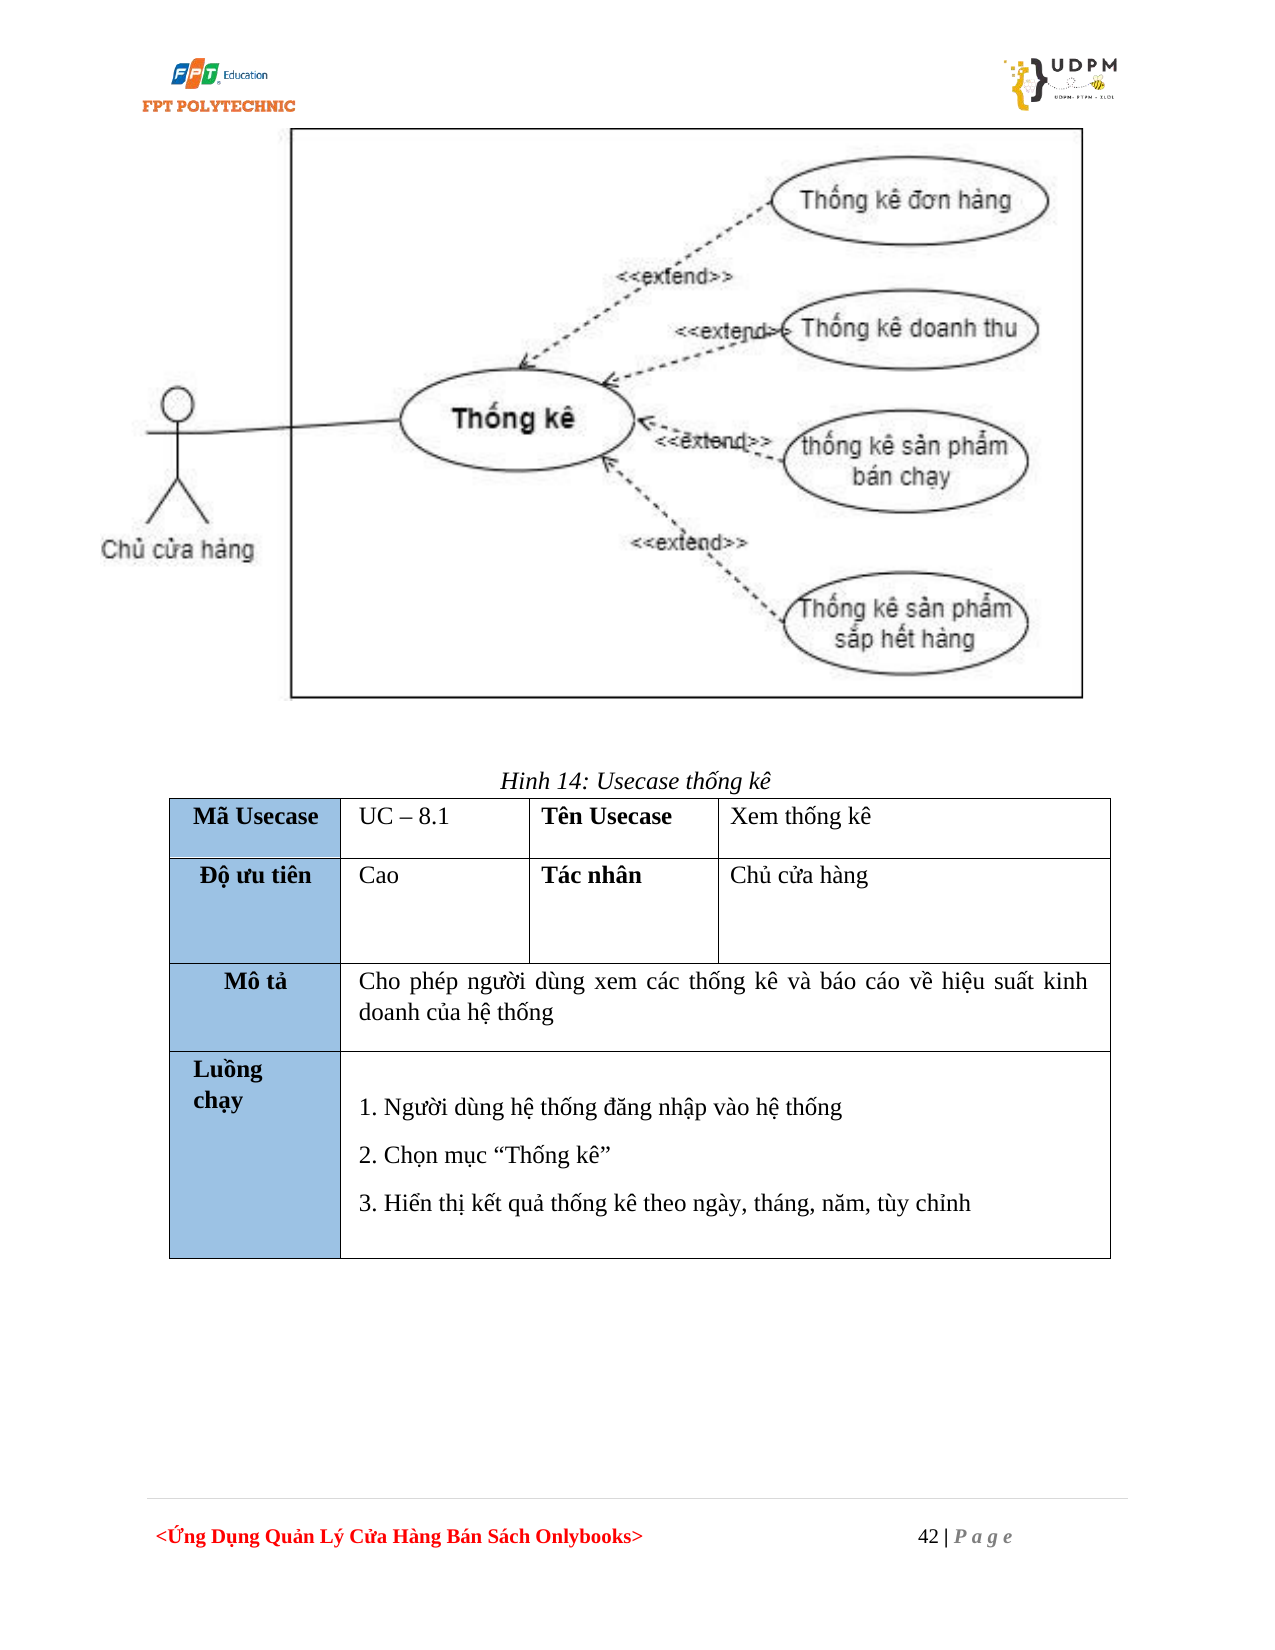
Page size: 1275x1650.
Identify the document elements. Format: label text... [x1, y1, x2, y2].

table_cell Chủ cửa hàng [719, 859, 1110, 963]
table_header Mã Usecase [170, 799, 340, 857]
picture [100, 128, 1084, 701]
table_cell Tác nhân [530, 859, 718, 963]
picture [142, 58, 296, 112]
table_cell Mô tả [170, 964, 340, 1051]
table_cell Độ ưu tiên [170, 859, 340, 963]
table_cell Luồng chạy [170, 1052, 340, 1258]
table_cell Cho phép người dùng xem các thống kê và báo cáo về hiệu suất kinh doanh của hệ thống [341, 964, 1110, 1051]
table_header Tên Usecase [530, 799, 718, 857]
table_cell Cao [341, 859, 529, 963]
table_header Xem thống kê [719, 799, 1110, 857]
picture [1003, 58, 1117, 111]
text Hinh 14: Usecase thống kê [100, 766, 773, 795]
table_header UC – 8.1 [341, 799, 529, 857]
table_cell Người dùng hệ thống đăng nhập vào hệ thống Chọn mục “Thống kê” Hiển thị kết quả thống kê theo ngày, tháng, năm, tùy chỉnh [341, 1052, 1110, 1258]
